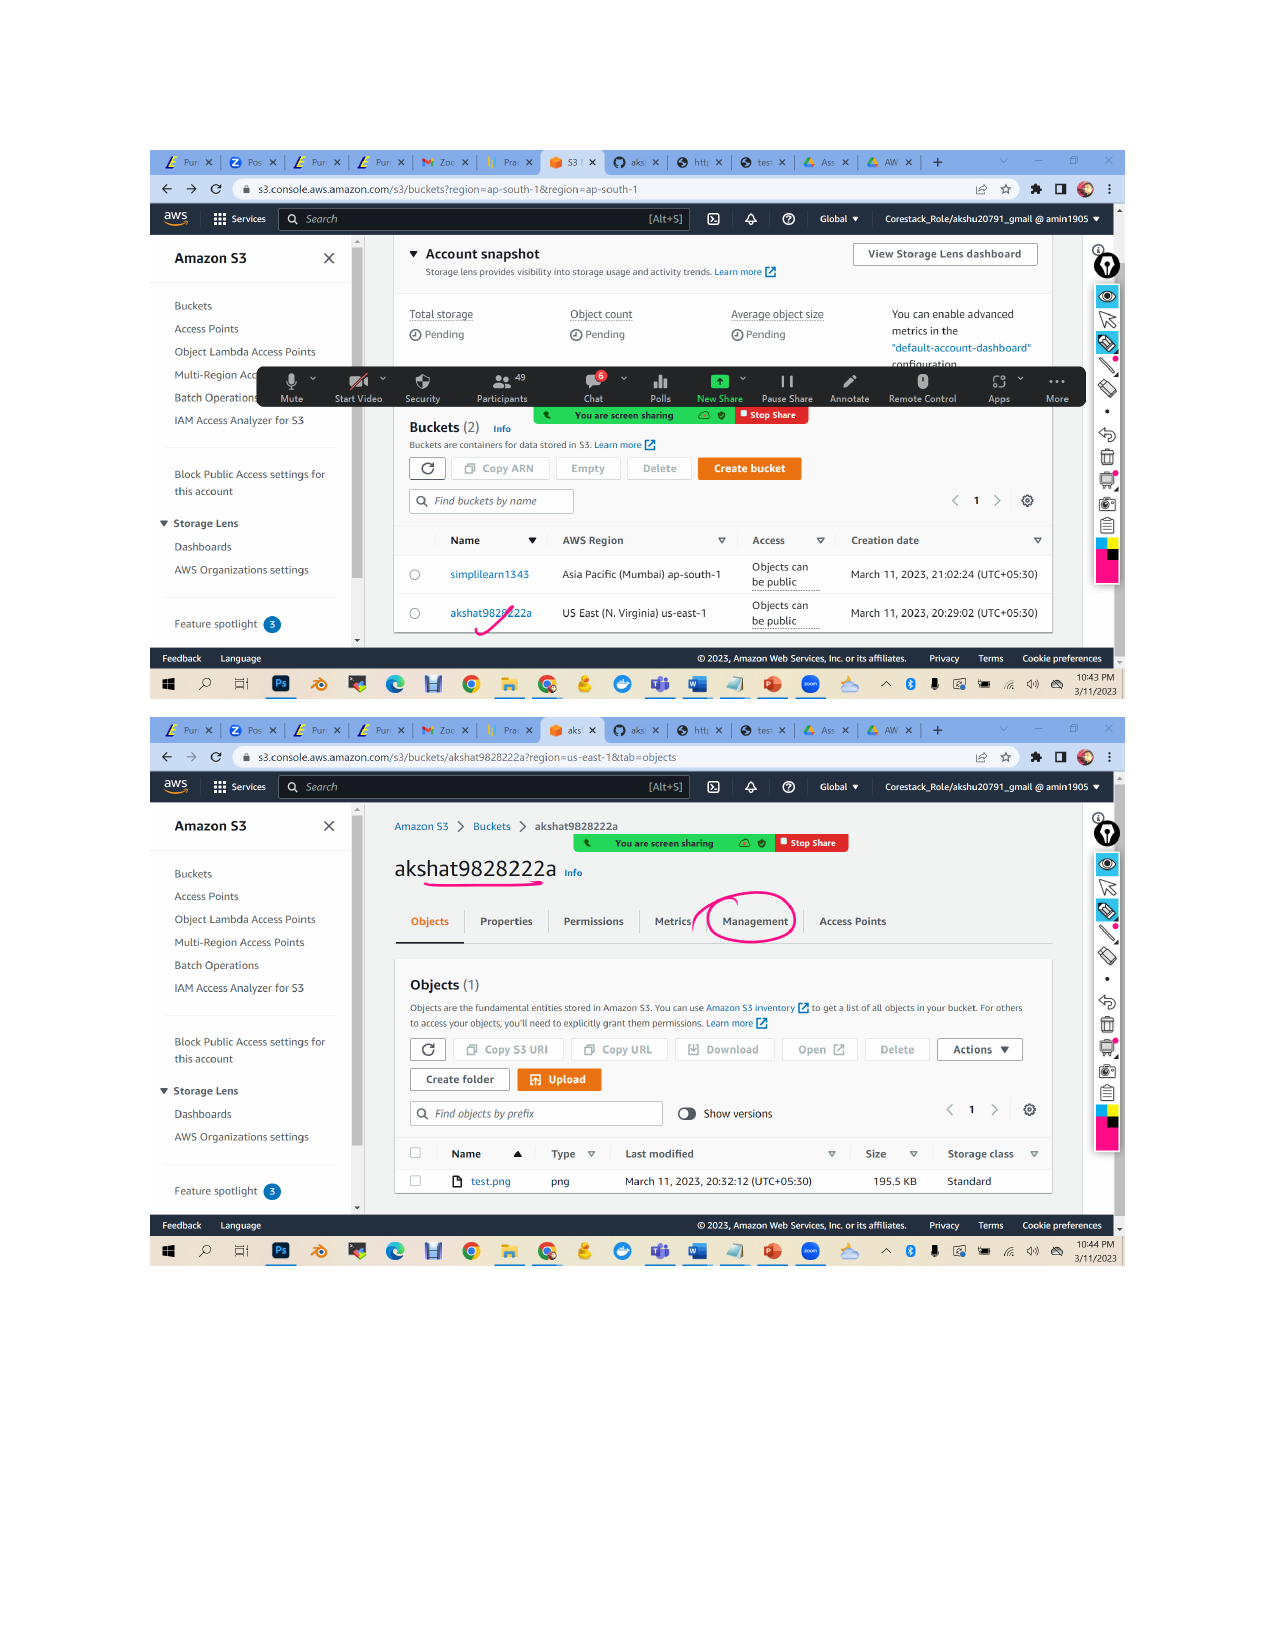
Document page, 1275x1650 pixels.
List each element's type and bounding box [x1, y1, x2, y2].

picture [150, 150, 1125, 699]
picture [150, 717, 1125, 1266]
